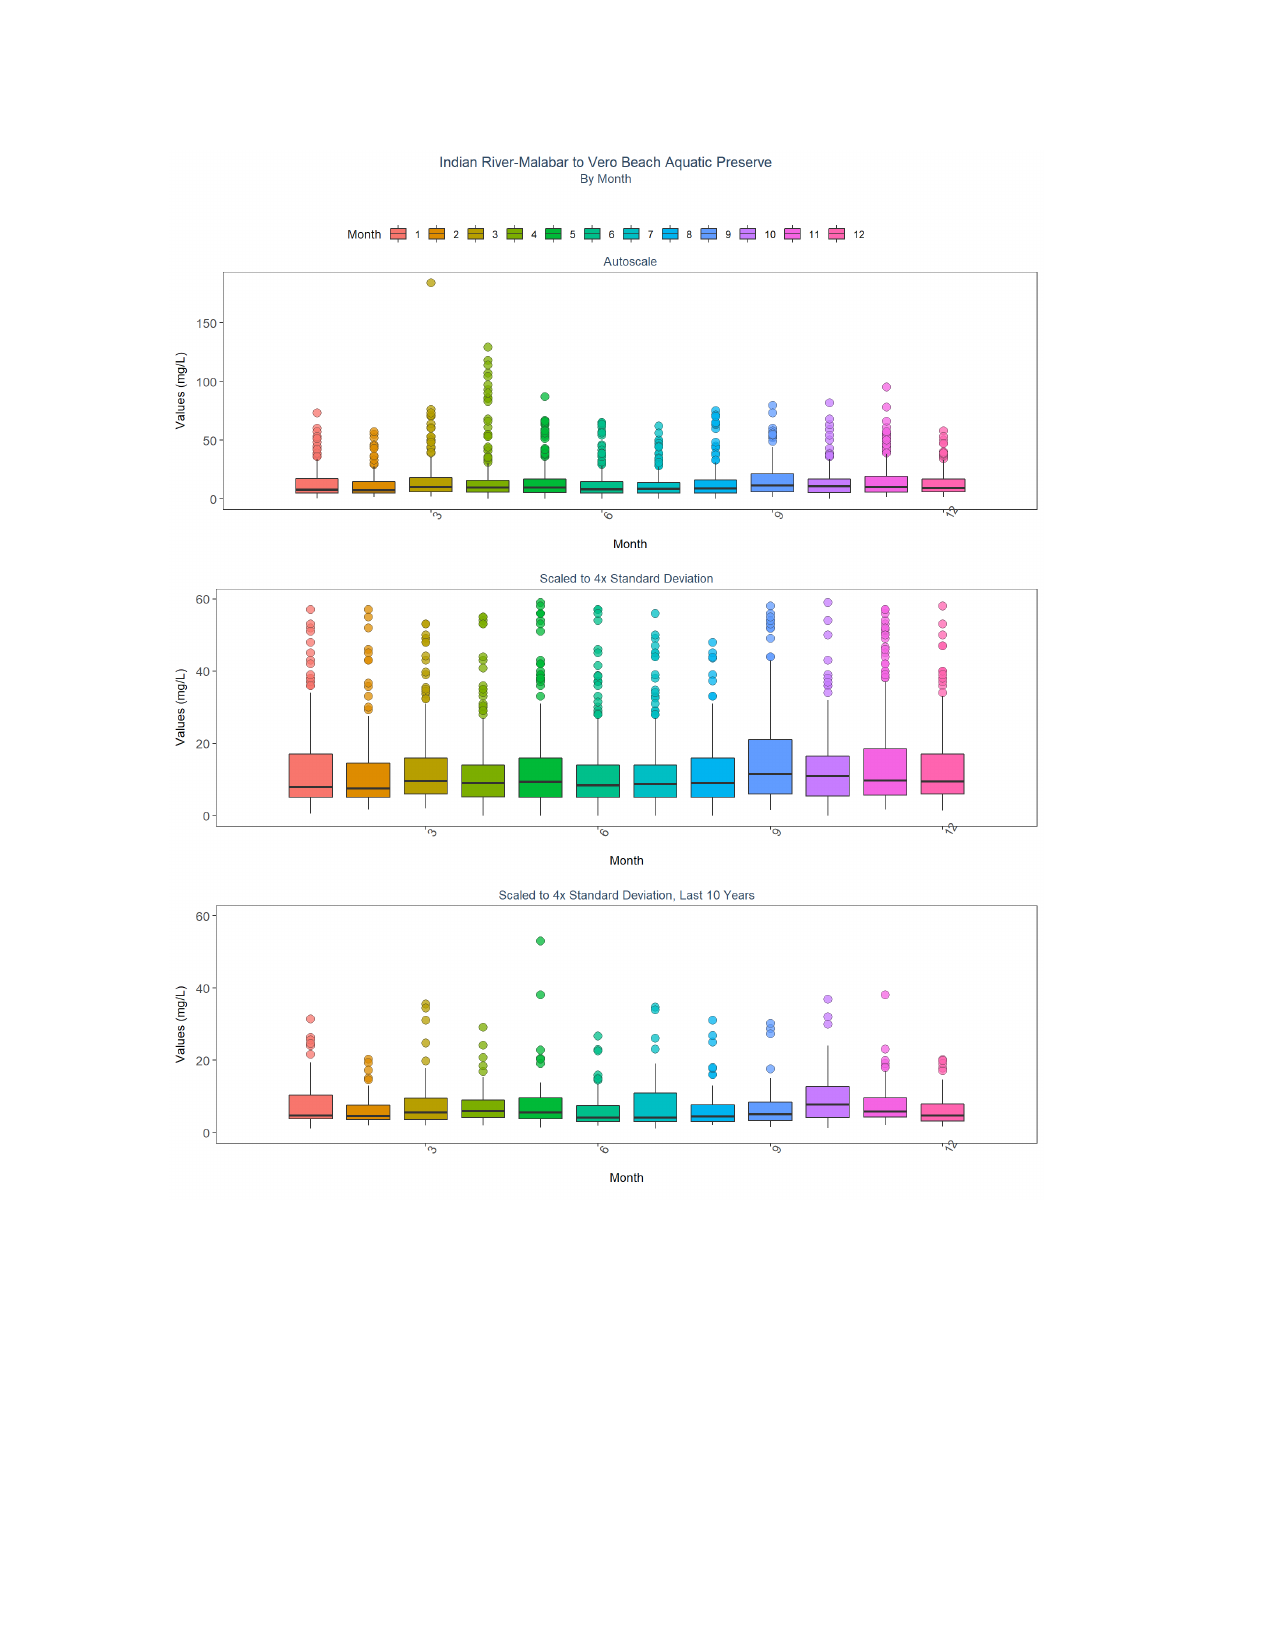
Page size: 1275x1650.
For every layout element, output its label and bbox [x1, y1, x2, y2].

picture [168, 150, 1044, 1200]
